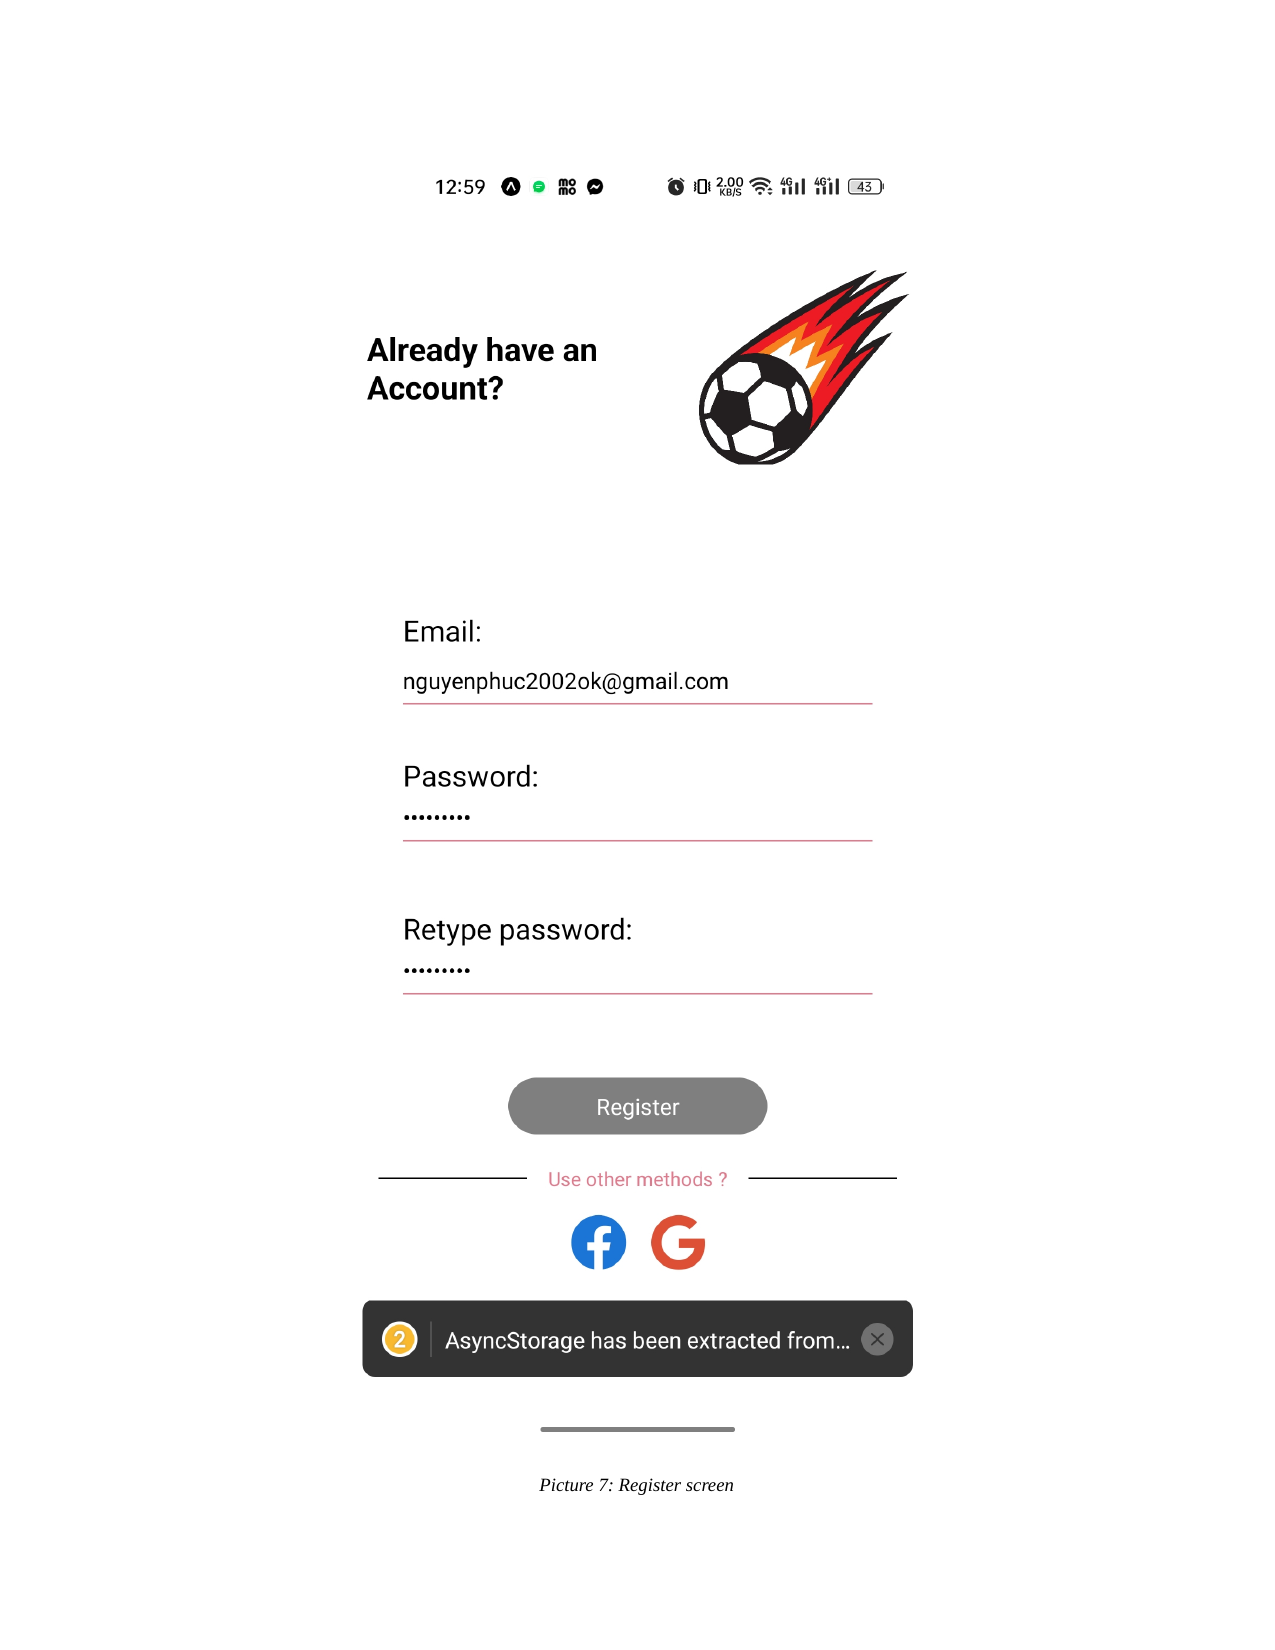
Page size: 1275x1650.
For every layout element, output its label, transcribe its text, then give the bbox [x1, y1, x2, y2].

picture [346, 150, 929, 1443]
text Picture 7: Register screen [150, 1474, 1125, 1495]
